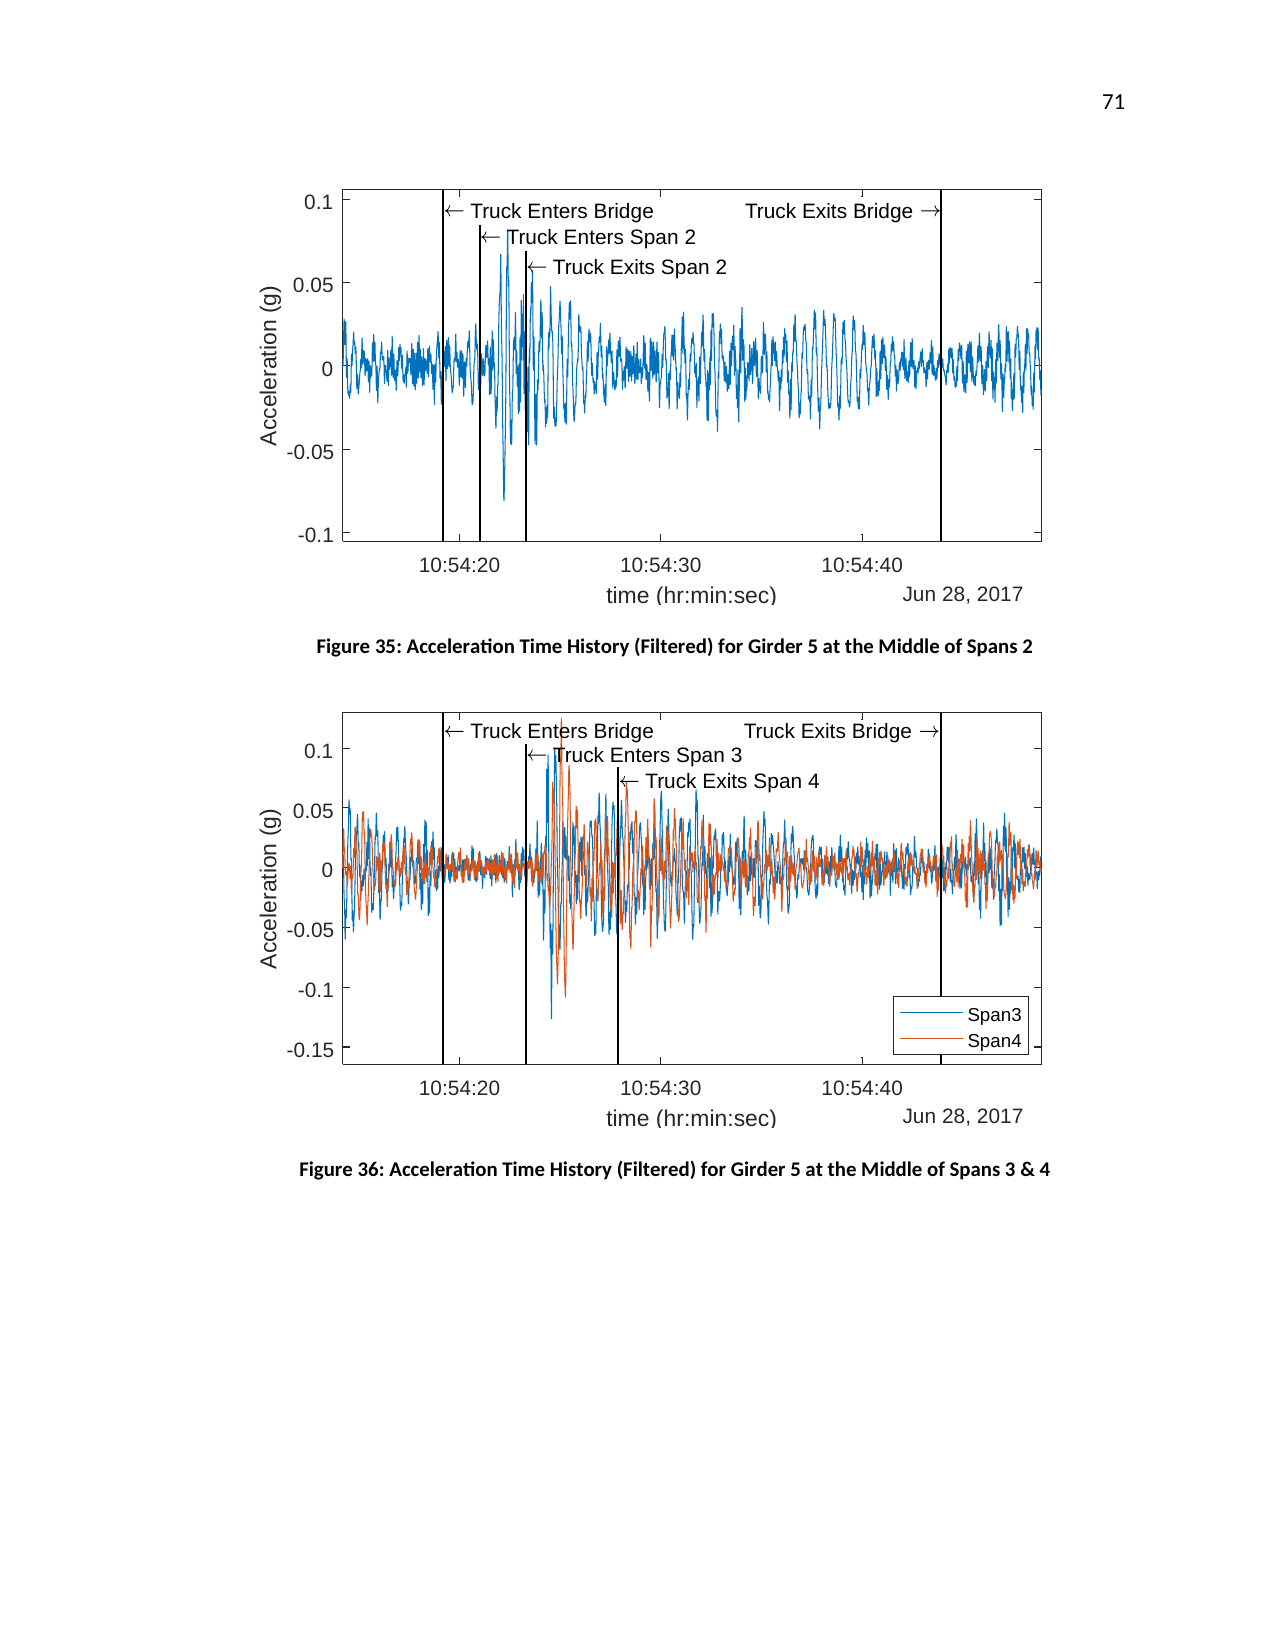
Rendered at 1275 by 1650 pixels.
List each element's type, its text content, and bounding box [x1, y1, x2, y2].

text Figure 36: Acceleration Time History (Filtered) for Girder 5 at the Middle of Spans 3 & 4 [225, 1156, 1125, 1181]
text Figure 35: Acceleration Time History (Filtered) for Girder 5 at the Middle of Spans 2 [225, 633, 1125, 658]
